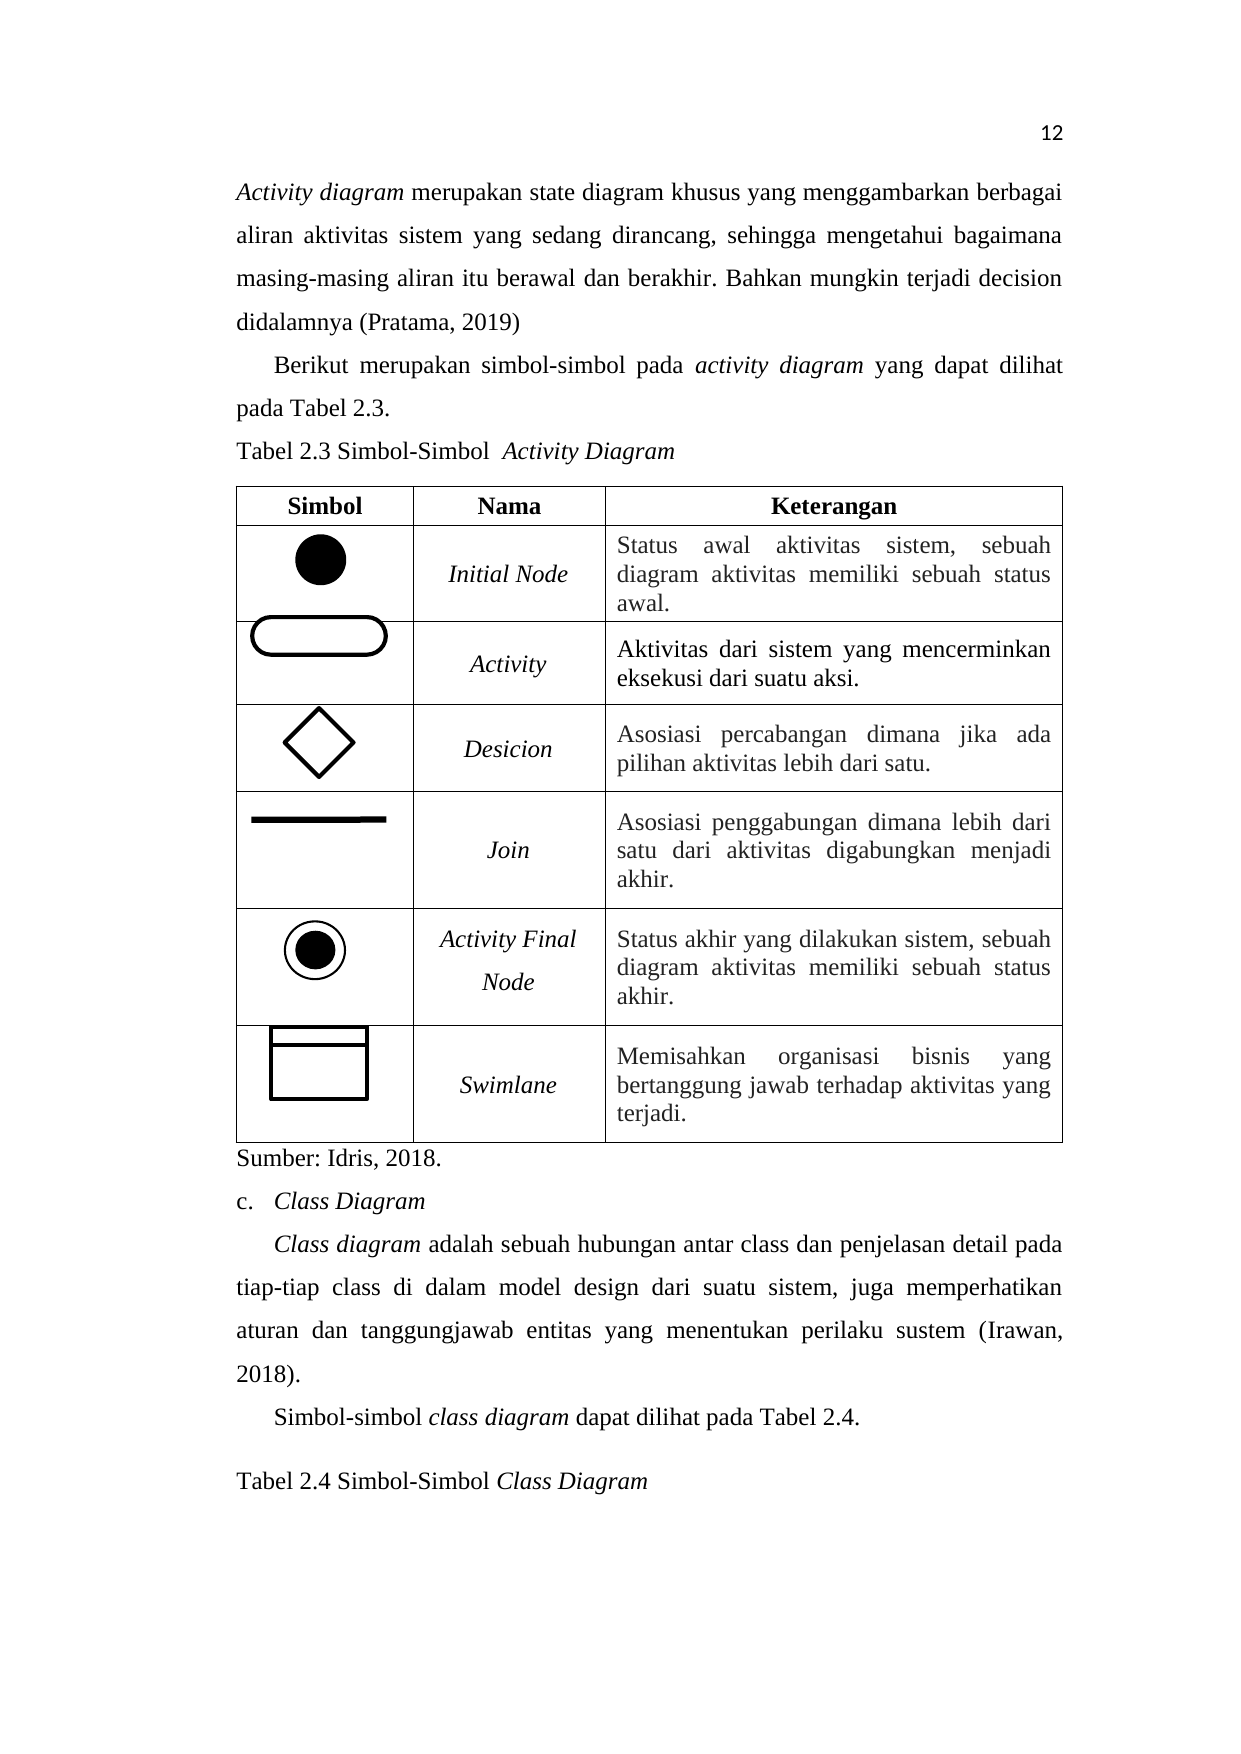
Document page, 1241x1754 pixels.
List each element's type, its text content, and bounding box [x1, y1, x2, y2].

table_cell Asosiasi penggabungan dimana lebih dari satu dari aktivitas digabungkan menjadi akhir. [606, 792, 1062, 907]
table_cell Status akhir yang dilakukan sistem, sebuah diagram aktivitas memiliki sebuah status akhir. [606, 909, 1062, 1025]
table_cell Desicion [414, 705, 605, 791]
table_cell Asosiasi percabangan dimana jika ada pilihan aktivitas lebih dari satu. [606, 705, 1062, 791]
table_cell Aktivitas dari sistem yang mencerminkan eksekusi dari suatu aksi. [606, 622, 1062, 704]
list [236, 177, 1063, 335]
table_cell Initial Node [414, 526, 605, 621]
table_cell [237, 526, 413, 621]
text Tabel 2.4 Simbol-Simbol Class Diagram [236, 1466, 1063, 1494]
table_cell Activity Final Node [414, 909, 605, 1025]
table_cell [237, 705, 413, 791]
table_cell [237, 909, 413, 1025]
table_cell Swimlane [414, 1026, 605, 1142]
list Class Diagram [236, 1186, 1063, 1215]
table_header Nama [414, 487, 605, 525]
table_cell [237, 622, 413, 704]
table_header Simbol [237, 487, 413, 525]
table_header Keterangan [606, 487, 1062, 525]
table_cell [237, 792, 413, 907]
text Sumber: Idris, 2018. [236, 1143, 1063, 1172]
list Simbol-simbol class diagram dapat dilihat pada Tabel 2.4. [236, 1402, 1063, 1431]
table_cell Status awal aktivitas sistem, sebuah diagram aktivitas memiliki sebuah status awal. [606, 526, 1062, 621]
table_cell Join [414, 792, 605, 907]
text Tabel 2.3 Simbol-Simbol Activity Diagram [236, 436, 1063, 465]
table_cell Memisahkan organisasi bisnis yang bertanggung jawab terhadap aktivitas yang terjadi. [606, 1026, 1062, 1142]
table_cell [237, 1026, 413, 1142]
list Class diagram adalah sebuah hubungan antar class dan penjelasan detail pada tiap-tiap class di dalam model design dari suatu sistem, juga memperhatikan aturan dan tanggungjawab entitas yang menentukan perilaku sustem (Irawan, 2018). [236, 1229, 1063, 1387]
list Berikut merupakan simbol-simbol pada activity diagram yang dapat dilihat pada Tabel 2.3. [236, 350, 1063, 422]
table_cell Activity [414, 622, 605, 704]
